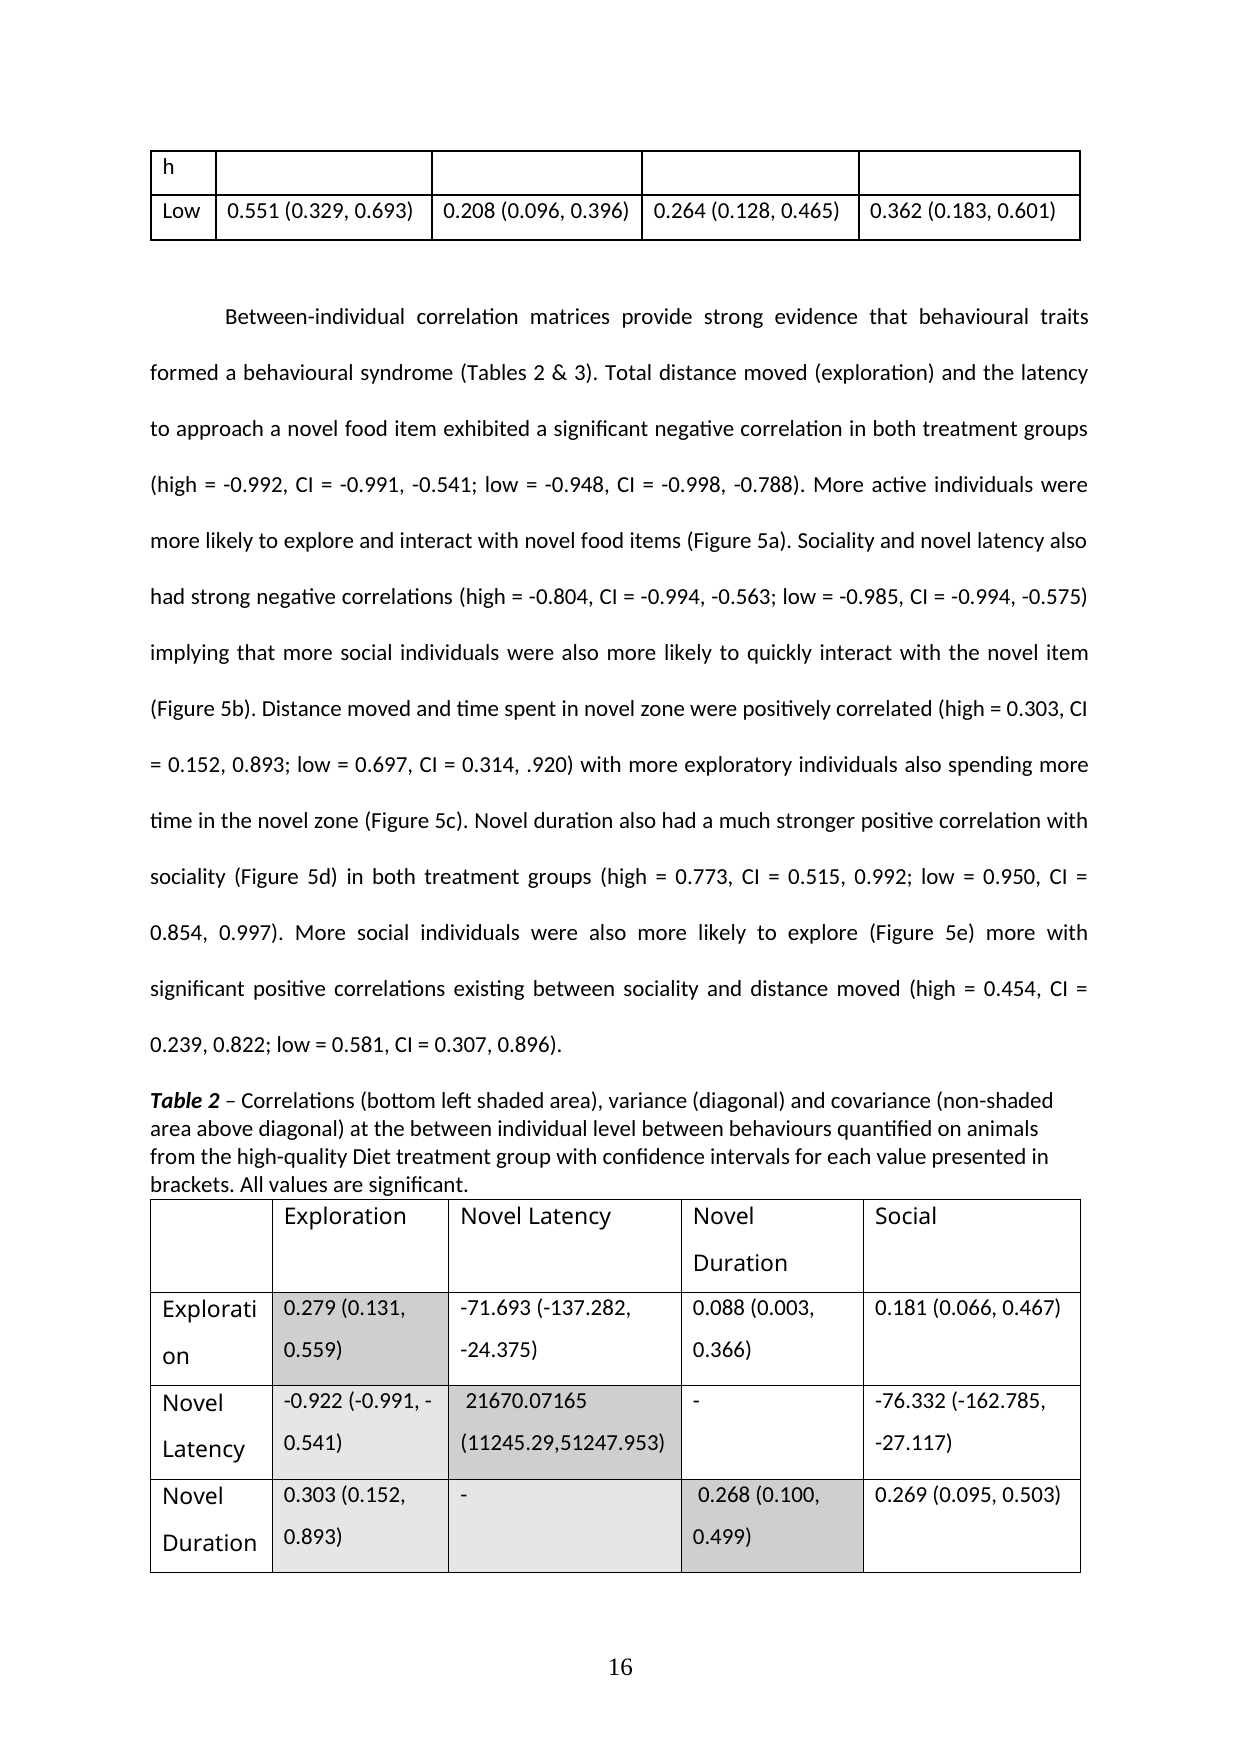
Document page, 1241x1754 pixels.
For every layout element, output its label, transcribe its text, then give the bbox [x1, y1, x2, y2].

table_cell 0.208 (0.096, 0.396) [433, 196, 641, 239]
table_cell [860, 152, 1079, 194]
table_cell - [449, 1480, 681, 1572]
text Table 2 – Correlations (bottom left shaded area), variance (diagonal) and covariance (non-shaded area above diagonal) at the between individual level between behaviours quantified on animals from the high-quality Diet treatment group with confidence intervals for each value presented in brackets. All values are significant. [150, 1086, 1090, 1198]
table_cell 0.181 (0.066, 0.467) [864, 1293, 1080, 1385]
table_header Novel Latency [449, 1200, 681, 1292]
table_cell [643, 152, 858, 194]
table_cell Novel Latency [151, 1386, 272, 1479]
table_cell 0.268 (0.100, 0.499) [682, 1480, 863, 1572]
table_cell 0.279 (0.131, 0.559) [273, 1293, 448, 1385]
table_header [151, 1200, 272, 1292]
text Between-individual correlation matrices provide strong evidence that behavioural traits formed a behavioural syndrome (Tables 2 & 3). Total distance moved (exploration) and the latency to approach a novel food item exhibited a significant negative correlation in both treatment groups (high = -0.992, CI = -0.991, -0.541; low = -0.948, CI = -0.998, -0.788). More active individuals were more likely to explore and interact with novel food items (Figure 5a). Sociality and novel latency also had strong negative correlations (high = -0.804, CI = -0.994, -0.563; low = -0.985, CI = -0.994, -0.575) implying that more social individuals were also more likely to quickly interact with the novel item (Figure 5b). Distance moved and time spent in novel zone were positively correlated (high = 0.303, CI = 0.152, 0.893; low = 0.697, CI = 0.314, .920) with more exploratory individuals also spending more time in the novel zone (Figure 5c). Novel duration also had a much stronger positive correlation with sociality (Figure 5d) in both treatment groups (high = 0.773, CI = 0.515, 0.992; low = 0.950, CI = 0.854, 0.997). More social individuals were also more likely to explore (Figure 5e) more with significant positive correlations existing between sociality and distance moved (high = 0.454, CI = 0.239, 0.822; low = 0.581, CI = 0.307, 0.896). [150, 302, 1090, 1058]
table_cell Exploration [151, 1293, 272, 1385]
table_cell - [682, 1386, 863, 1479]
table_cell 0.269 (0.095, 0.503) [864, 1480, 1080, 1572]
table_cell 0.303 (0.152, 0.893) [273, 1480, 448, 1572]
table_cell Novel Duration [151, 1480, 272, 1572]
table_cell -71.693 (-137.282, -24.375) [449, 1293, 681, 1385]
table_cell Low [152, 196, 215, 239]
table_cell 0.362 (0.183, 0.601) [860, 196, 1079, 239]
table_cell -76.332 (-162.785, -27.117) [864, 1386, 1080, 1479]
table_cell 0.551 (0.329, 0.693) [217, 196, 431, 239]
table_cell 21670.07165 (11245.29,51247.953) [449, 1386, 681, 1479]
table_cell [433, 152, 641, 194]
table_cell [217, 152, 431, 194]
table_header Exploration [273, 1200, 448, 1292]
table_cell 0.088 (0.003, 0.366) [682, 1293, 863, 1385]
table_header Social [864, 1200, 1080, 1292]
table_cell -0.922 (-0.991, -0.541) [273, 1386, 448, 1479]
table_cell High [152, 152, 215, 194]
table_header Novel Duration [682, 1200, 863, 1292]
table_cell 0.264 (0.128, 0.465) [643, 196, 858, 239]
